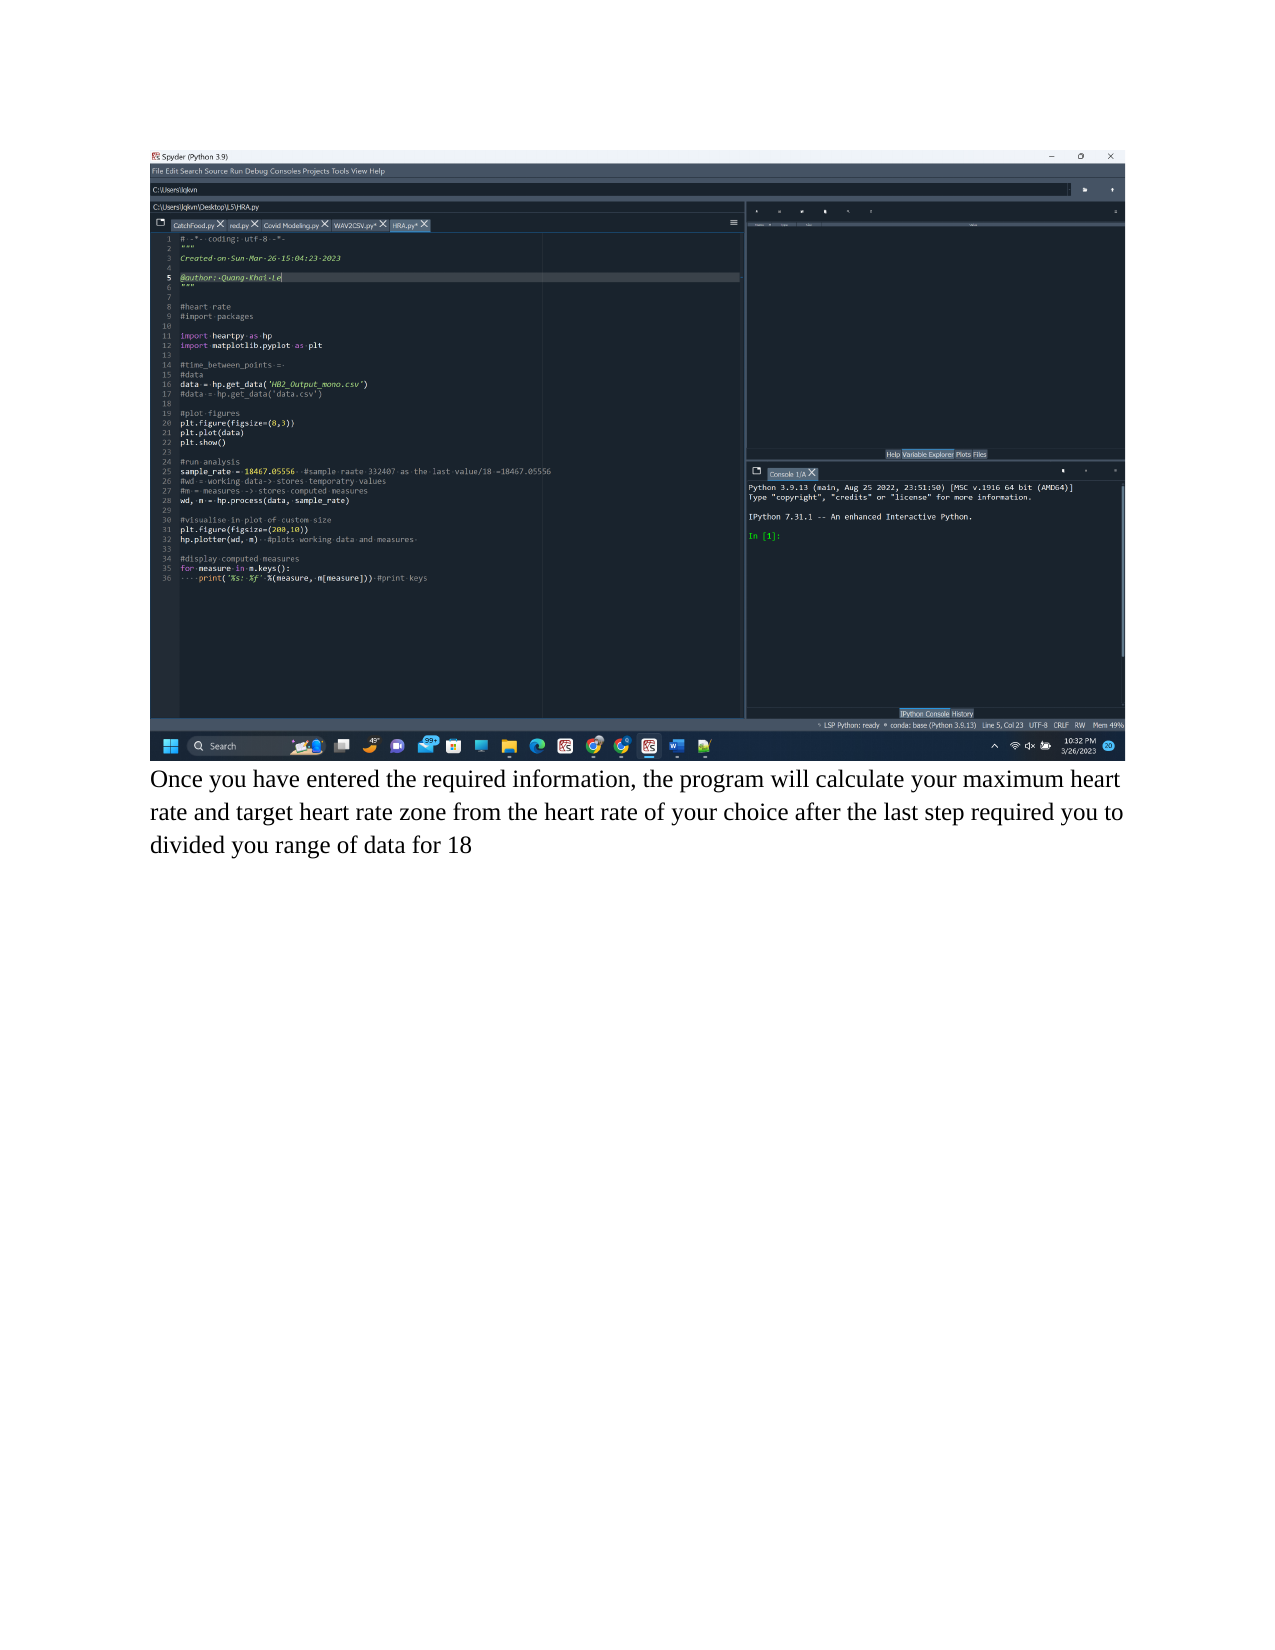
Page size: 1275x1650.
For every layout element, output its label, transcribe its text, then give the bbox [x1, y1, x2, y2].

picture [150, 150, 1125, 761]
text Once you have entered the required information, the program will calculate your maximum heart rate and target heart rate zone from the heart rate of your choice after the last step required you to divided you range of data for 18 [150, 764, 1125, 859]
